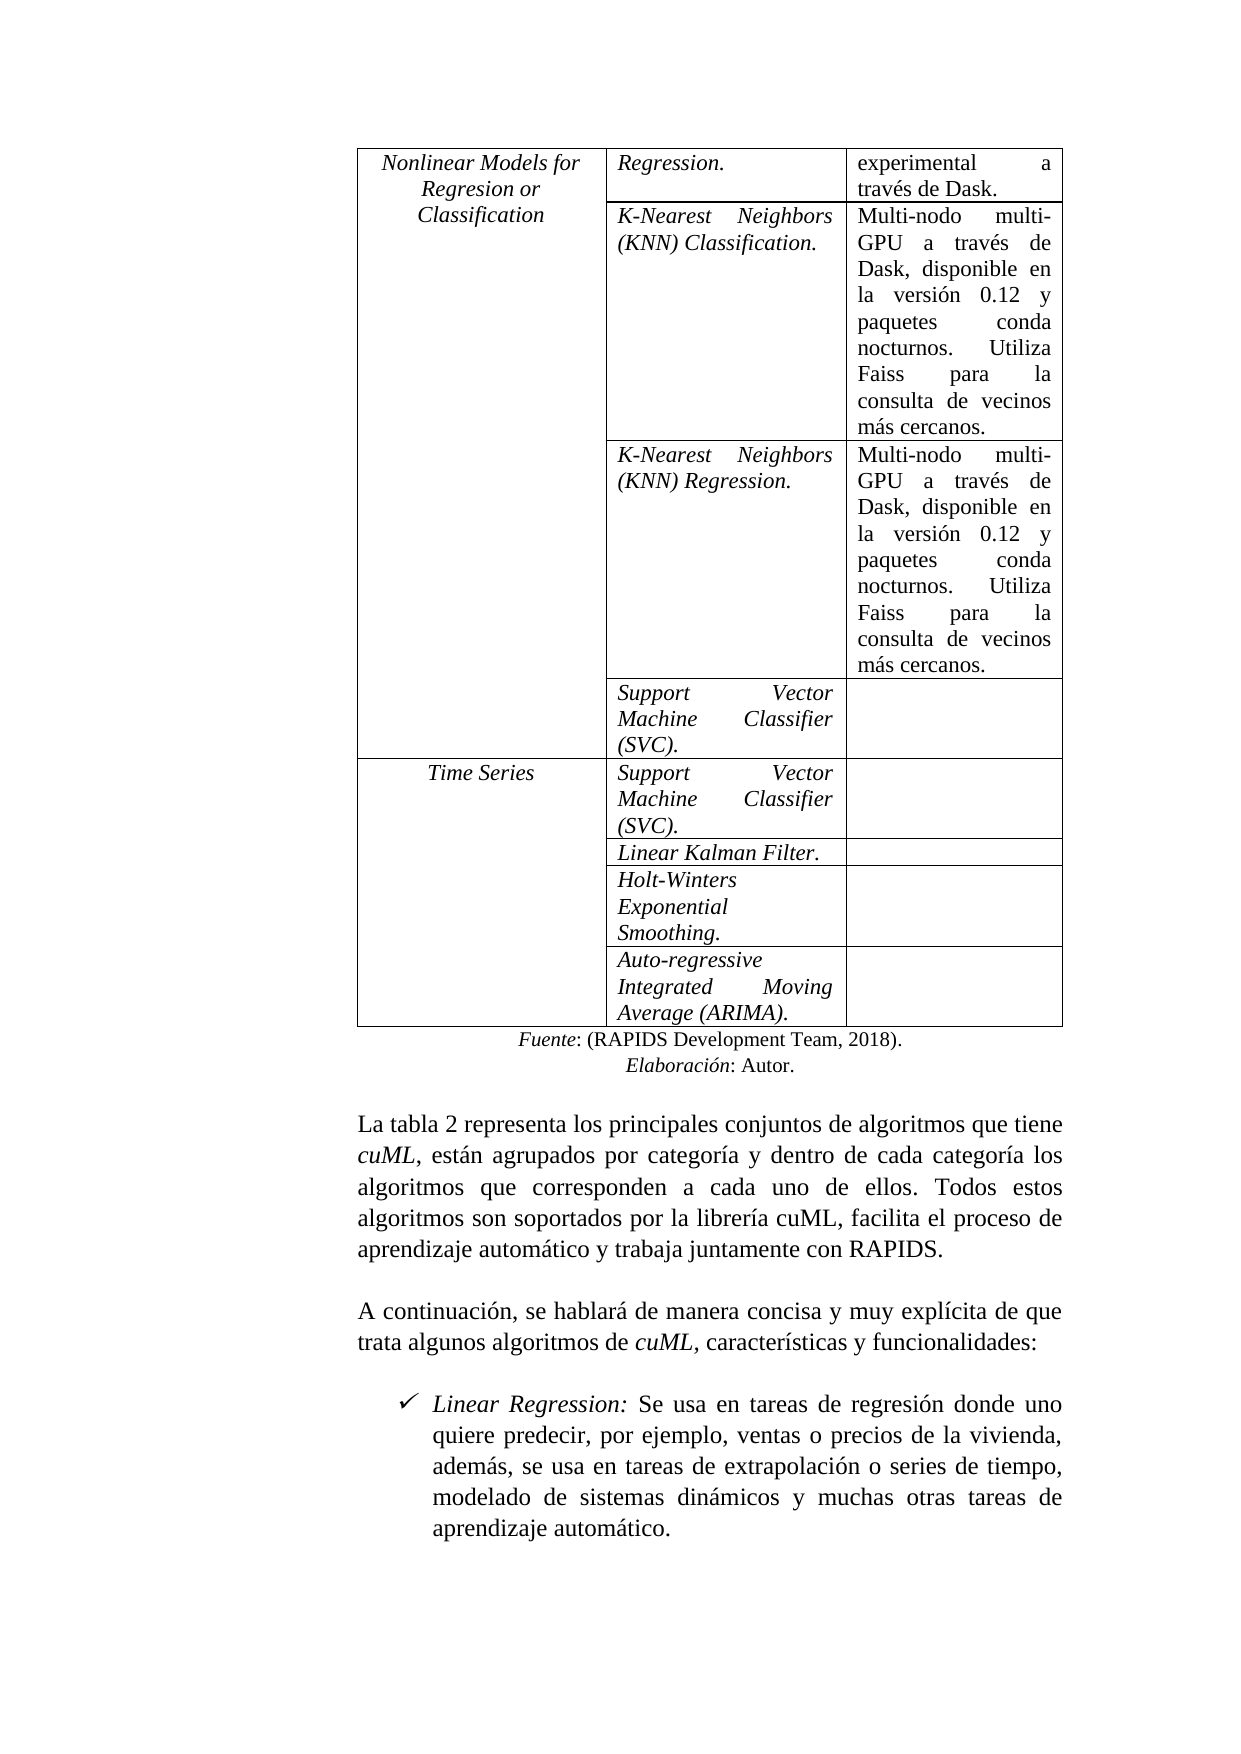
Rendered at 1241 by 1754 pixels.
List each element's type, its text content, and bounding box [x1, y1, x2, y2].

list Fuente: (RAPIDS Development Team, 2018). [357, 1027, 1063, 1051]
table_cell Multi-nodo multi-GPU a través de Dask, disponible en la versión 0.12 y paquetes conda nocturnos. Utiliza Faiss para la consulta de vecinos más cercanos. [847, 203, 1062, 439]
table_cell Linear Kalman Filter. [607, 839, 846, 865]
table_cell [847, 149, 1062, 201]
table_cell [847, 839, 1062, 865]
list Linear Regression: Se usa en tareas de regresión donde uno quiere predecir, por ejemplo, ventas o precios de la vivienda, además, se usa en tareas de extrapolación o series de tiempo, modelado de sistemas dinámicos y muchas otras tareas de aprendizaje automático. [395, 1389, 1063, 1542]
table_cell Time Series [358, 759, 606, 1026]
table_cell Support Vector Machine Classifier (SVC). [607, 679, 846, 758]
list A continuación, se hablará de manera concisa y muy explícita de que trata algunos algoritmos de cuML, características y funcionalidades: [357, 1296, 1063, 1356]
table_cell K-Nearest Neighbors (KNN) Regression. [607, 441, 846, 678]
table_cell Support Vector Machine Classifier (SVC). [607, 759, 846, 838]
list Elaboración: Autor. [357, 1053, 1063, 1077]
list La tabla 2 representa los principales conjuntos de algoritmos que tiene cuML, están agrupados por categoría y dentro de cada categoría los algoritmos que corresponden a cada uno de ellos. Todos estos algoritmos son soportados por la librería cuML, facilita el proceso de aprendizaje automático y trabaja juntamente con RAPIDS. [357, 1109, 1063, 1262]
table_cell [847, 759, 1062, 838]
table_cell [847, 679, 1062, 758]
table_cell Multi-nodo multi-GPU a través de Dask, disponible en la versión 0.12 y paquetes conda nocturnos. Utiliza Faiss para la consulta de vecinos más cercanos. [847, 441, 1062, 678]
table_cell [607, 149, 846, 201]
table_cell Auto-regressive Integrated Moving Average (ARIMA). [607, 947, 846, 1026]
table_cell Holt-Winters Exponential Smoothing. [607, 866, 846, 946]
table_cell [847, 947, 1062, 1026]
table_cell [847, 866, 1062, 946]
table_cell K-Nearest Neighbors (KNN) Classification. [607, 203, 846, 439]
